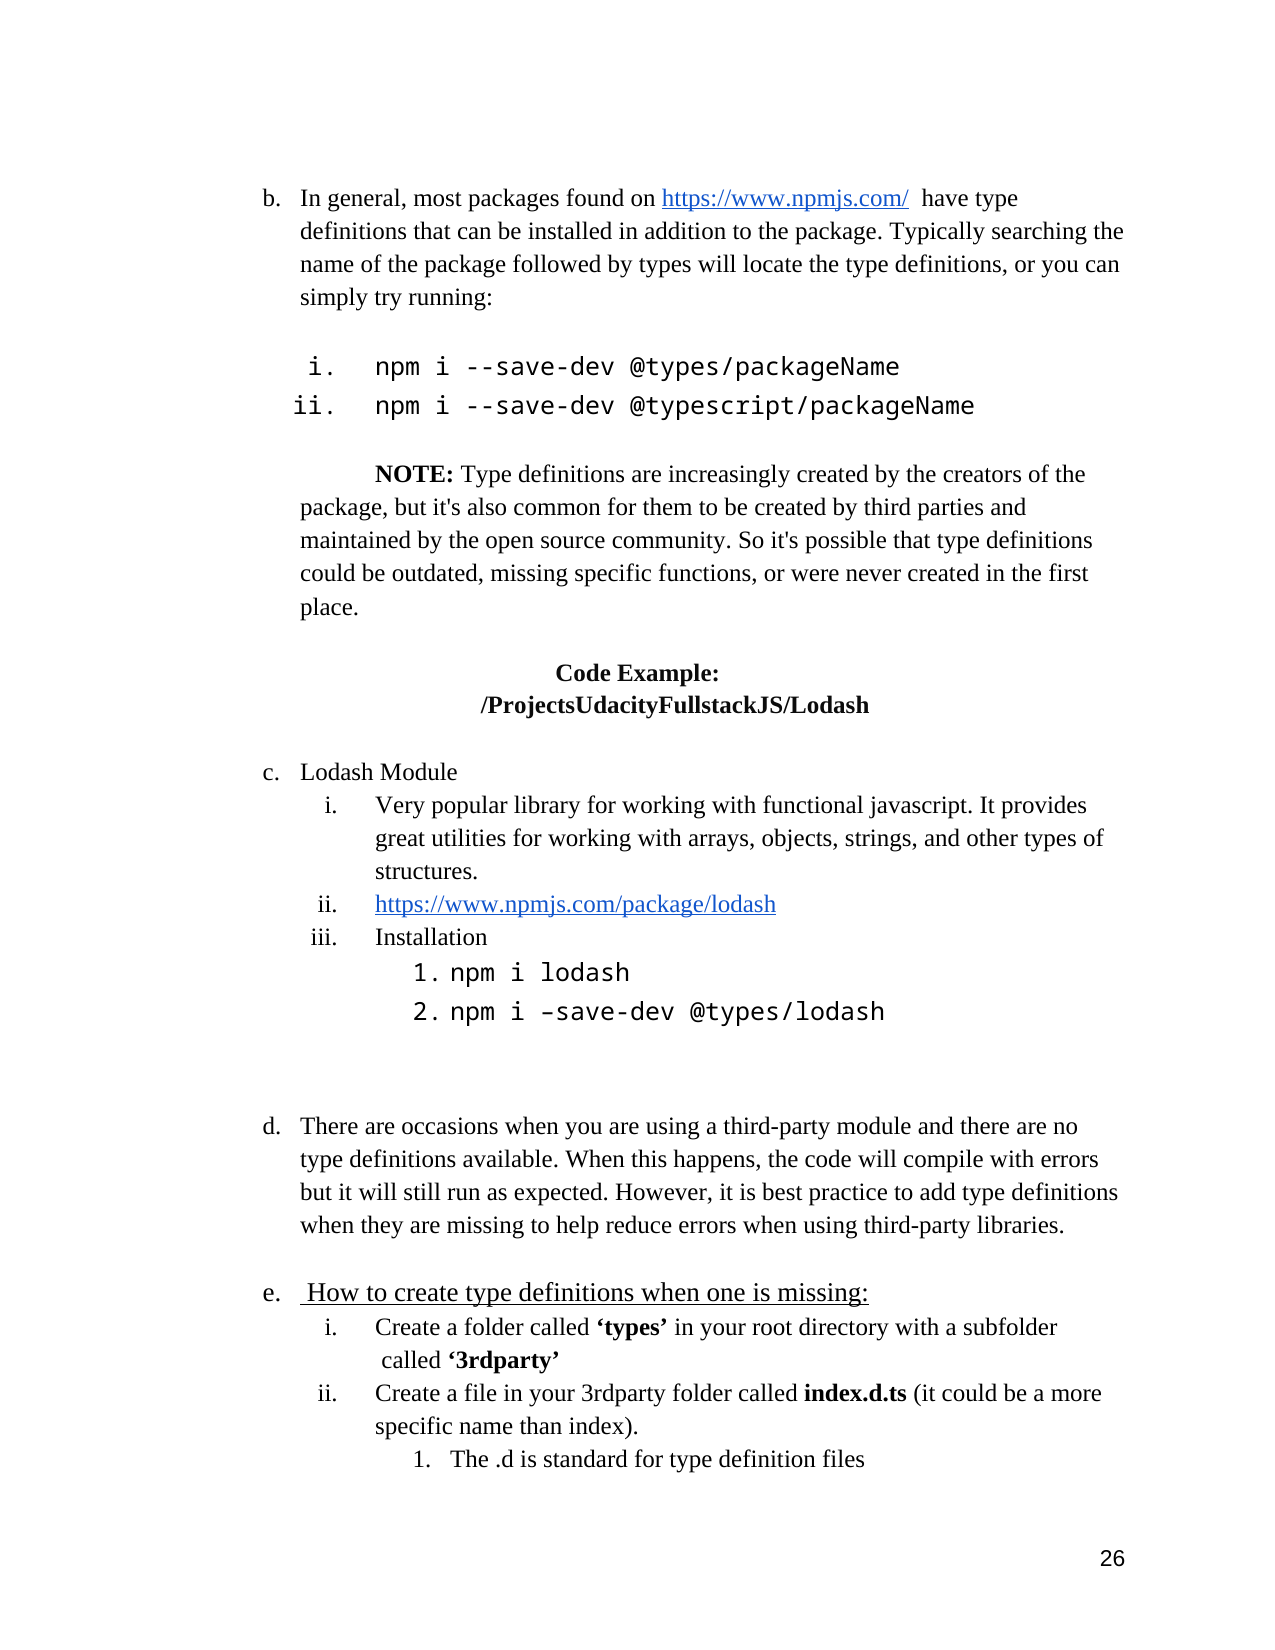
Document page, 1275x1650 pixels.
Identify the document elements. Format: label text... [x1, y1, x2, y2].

list Create a folder called ‘types’ in your root directory with a subfolder [337, 1312, 1125, 1341]
text Code Example: [150, 658, 1125, 686]
list npm i lodash [412, 955, 1125, 989]
list In general, most packages found on https://www.npmjs.com/ have type definitions that can be installed in addition to the package. Typically searching the name of the package followed by types will locate the type definitions, or you can simply try running: [262, 183, 1125, 311]
text NOTE: Type definitions are increasingly created by the creators of the package, but it's also common for them to be created by third parties and maintained by the open source community. So it's possible that type definitions could be outdated, missing specific functions, or were never created in the first place. [300, 459, 1125, 620]
list npm i --save-dev @typescript/packageName [337, 387, 1125, 421]
list How to create type definitions when one is missing: [262, 1277, 1125, 1308]
list Lodash Module [262, 757, 1125, 785]
list npm i --save-dev @types/packageName [337, 348, 1125, 382]
list Very popular library for working with functional javascript. It provides great utilities for working with arrays, objects, strings, and other types of structures. [337, 790, 1125, 884]
text called ‘3rdparty’ [375, 1345, 1125, 1374]
list The .d is standard for type definition files [412, 1444, 1125, 1473]
list npm i –save-dev @types/lodash [412, 994, 1125, 1028]
text /ProjectsUdacityFullstackJS/Lodash [150, 691, 1125, 719]
list Create a file in your 3rdparty folder called index.d.ts (it could be a more specific name than index). [337, 1378, 1125, 1440]
list https://www.npmjs.com/package/lodash [337, 889, 1125, 917]
list Installation [337, 922, 1125, 951]
list There are occasions when you are using a third-party module and there are no type definitions available. When this happens, the code will compile with errors but it will still run as expected. However, it is best practice to add type definitions when they are missing to help reduce errors when using third-party libraries. [262, 1111, 1125, 1239]
